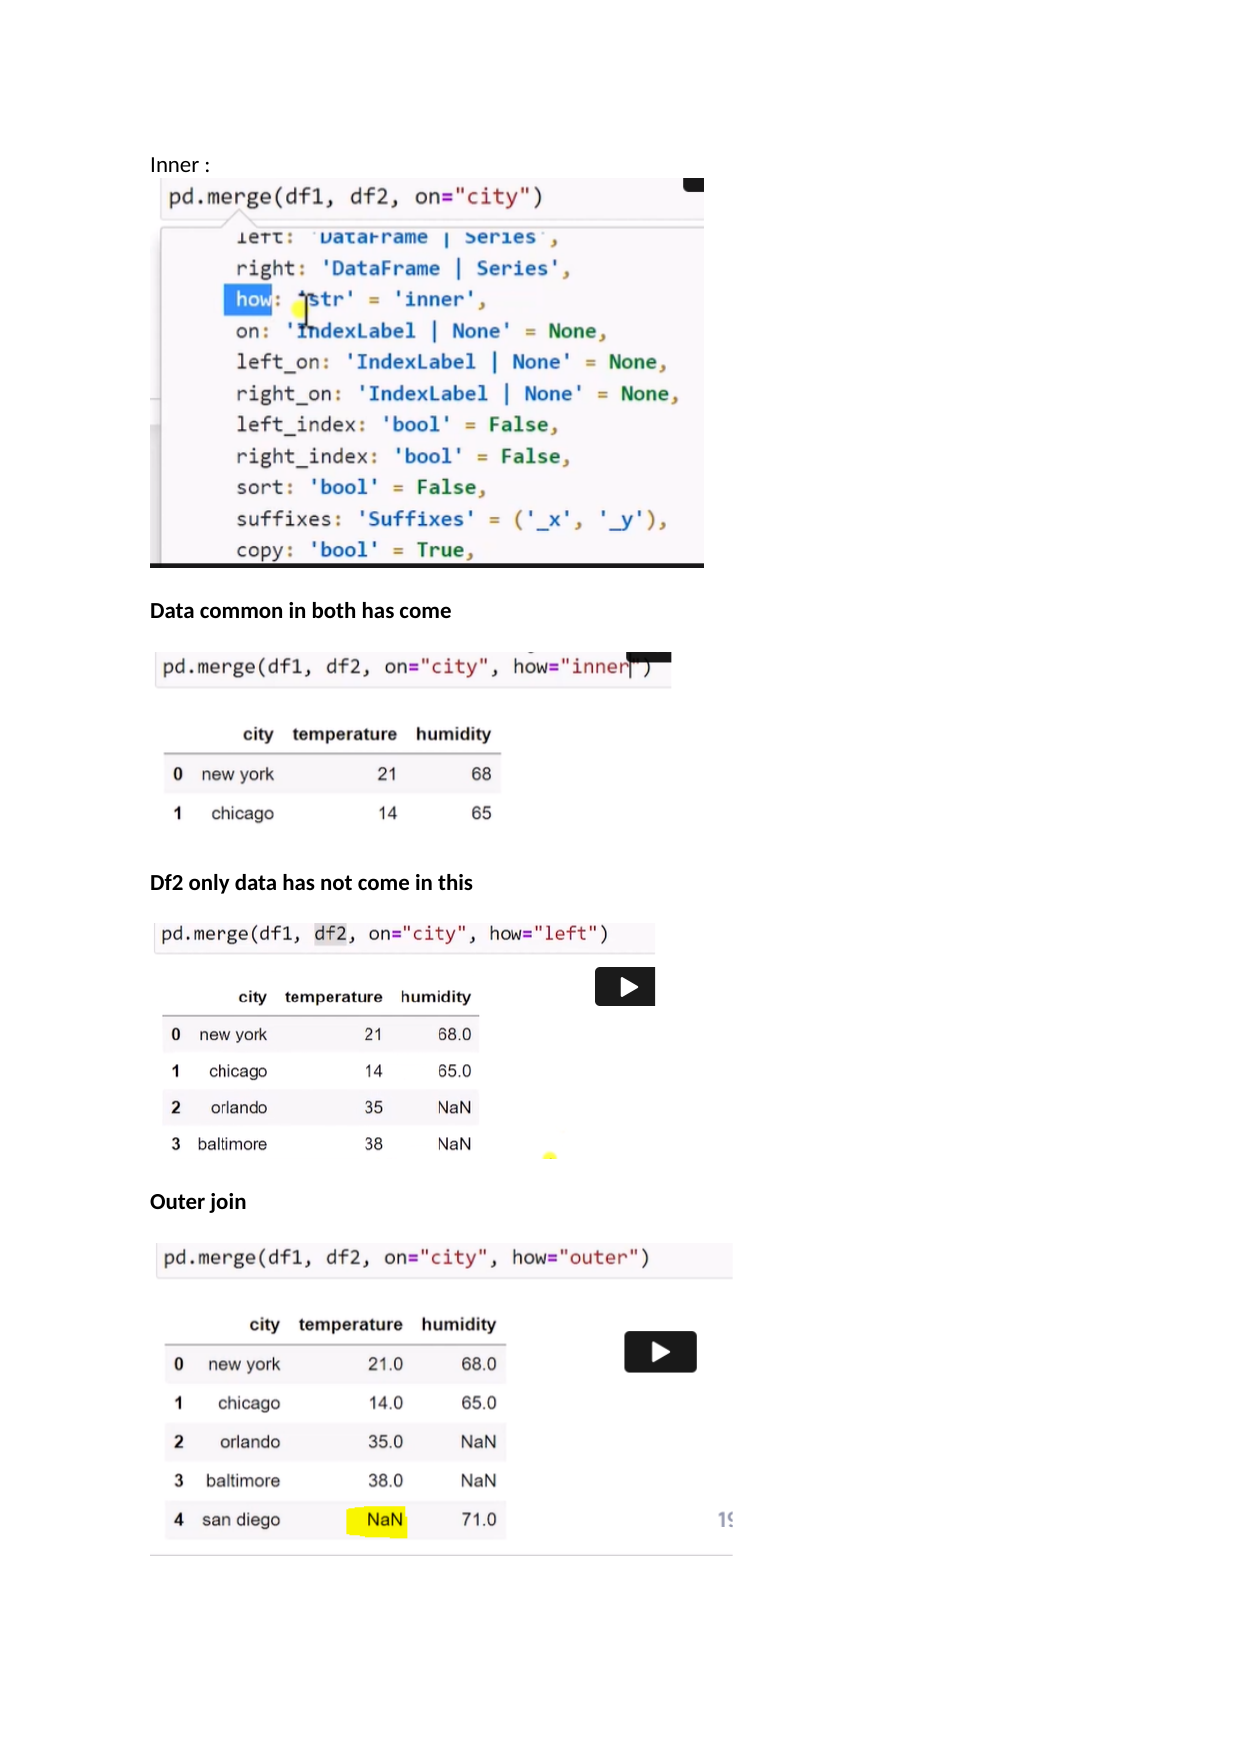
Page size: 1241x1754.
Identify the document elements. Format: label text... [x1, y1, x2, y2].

picture [150, 923, 655, 1159]
picture [150, 1243, 733, 1556]
picture [150, 652, 672, 840]
text Inner : [150, 150, 1090, 178]
picture [150, 178, 704, 568]
text Outer join [150, 1187, 1090, 1215]
text Df2 only data has not come in this [150, 868, 1090, 896]
text Data common in both has come [150, 596, 1090, 624]
